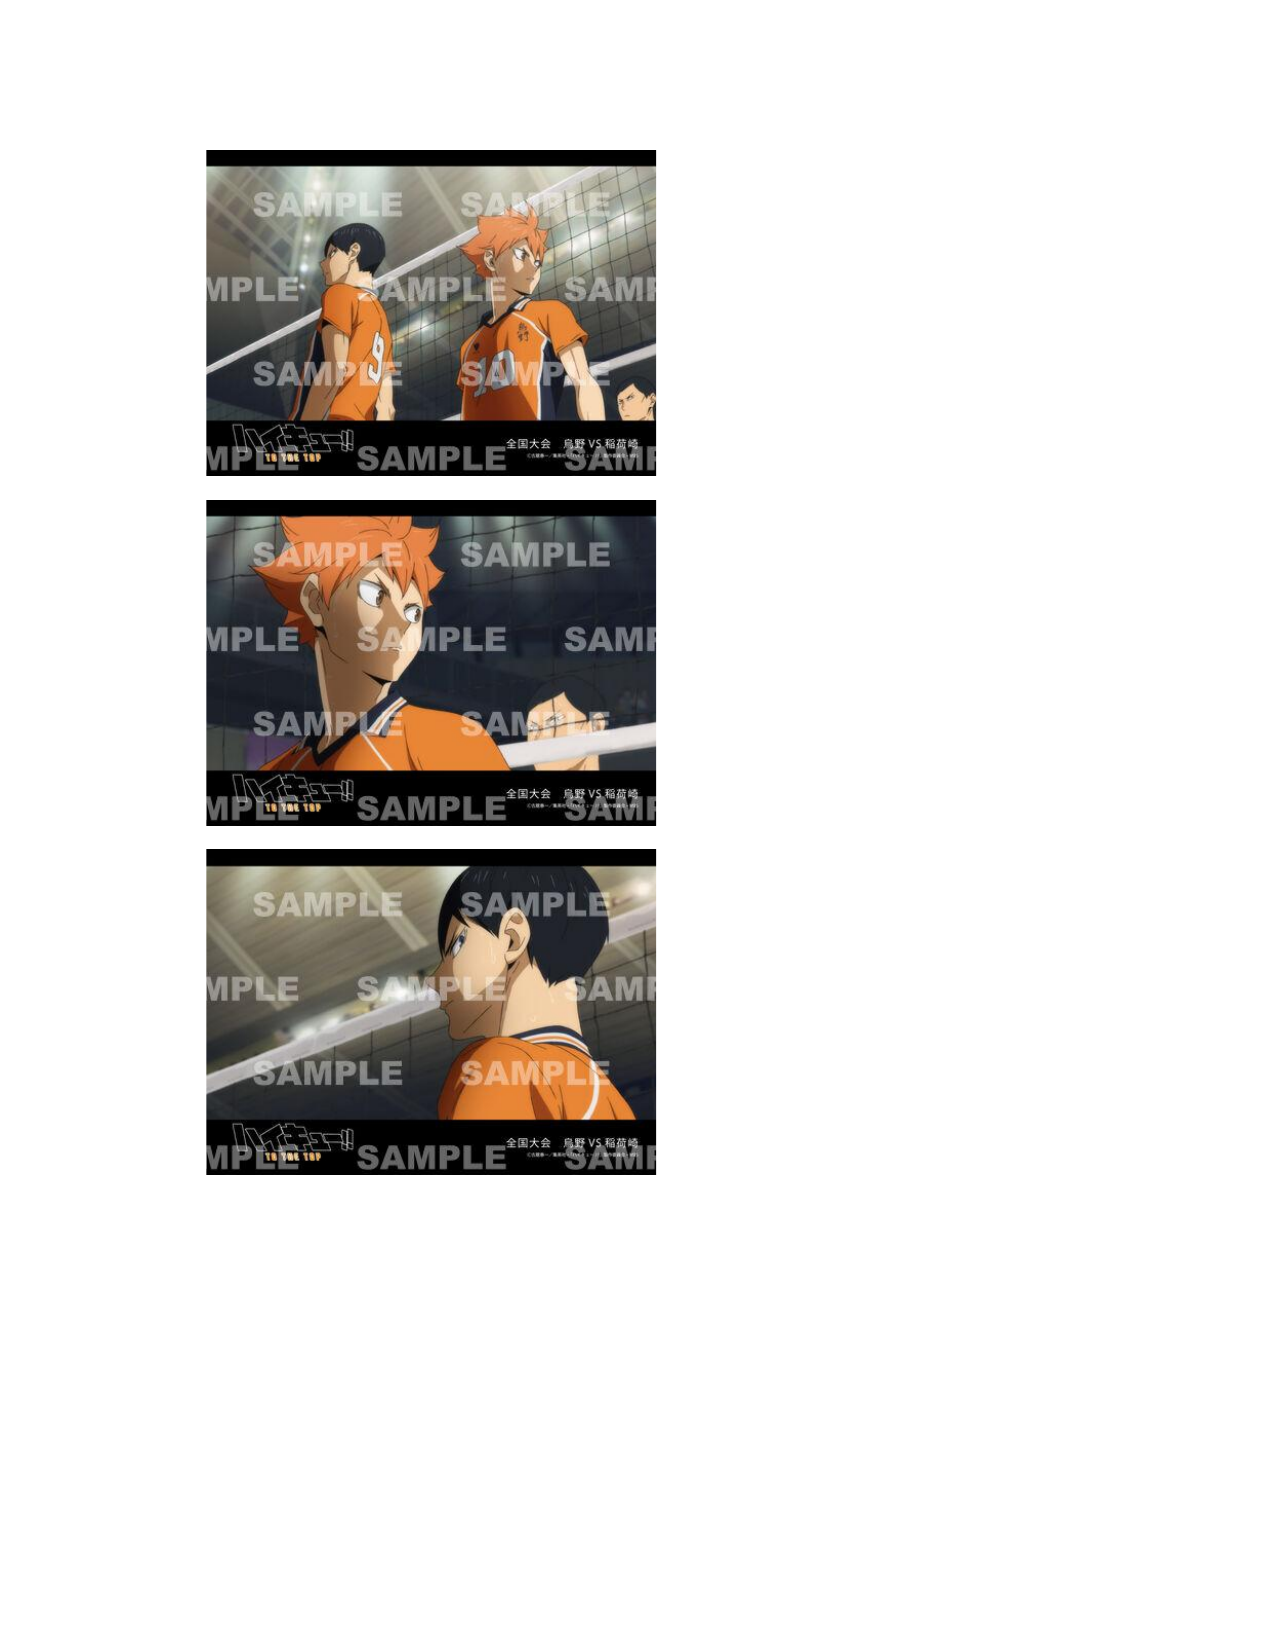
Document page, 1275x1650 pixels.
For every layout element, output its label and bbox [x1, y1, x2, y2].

picture [206, 150, 657, 476]
picture [206, 500, 657, 826]
picture [206, 849, 657, 1175]
